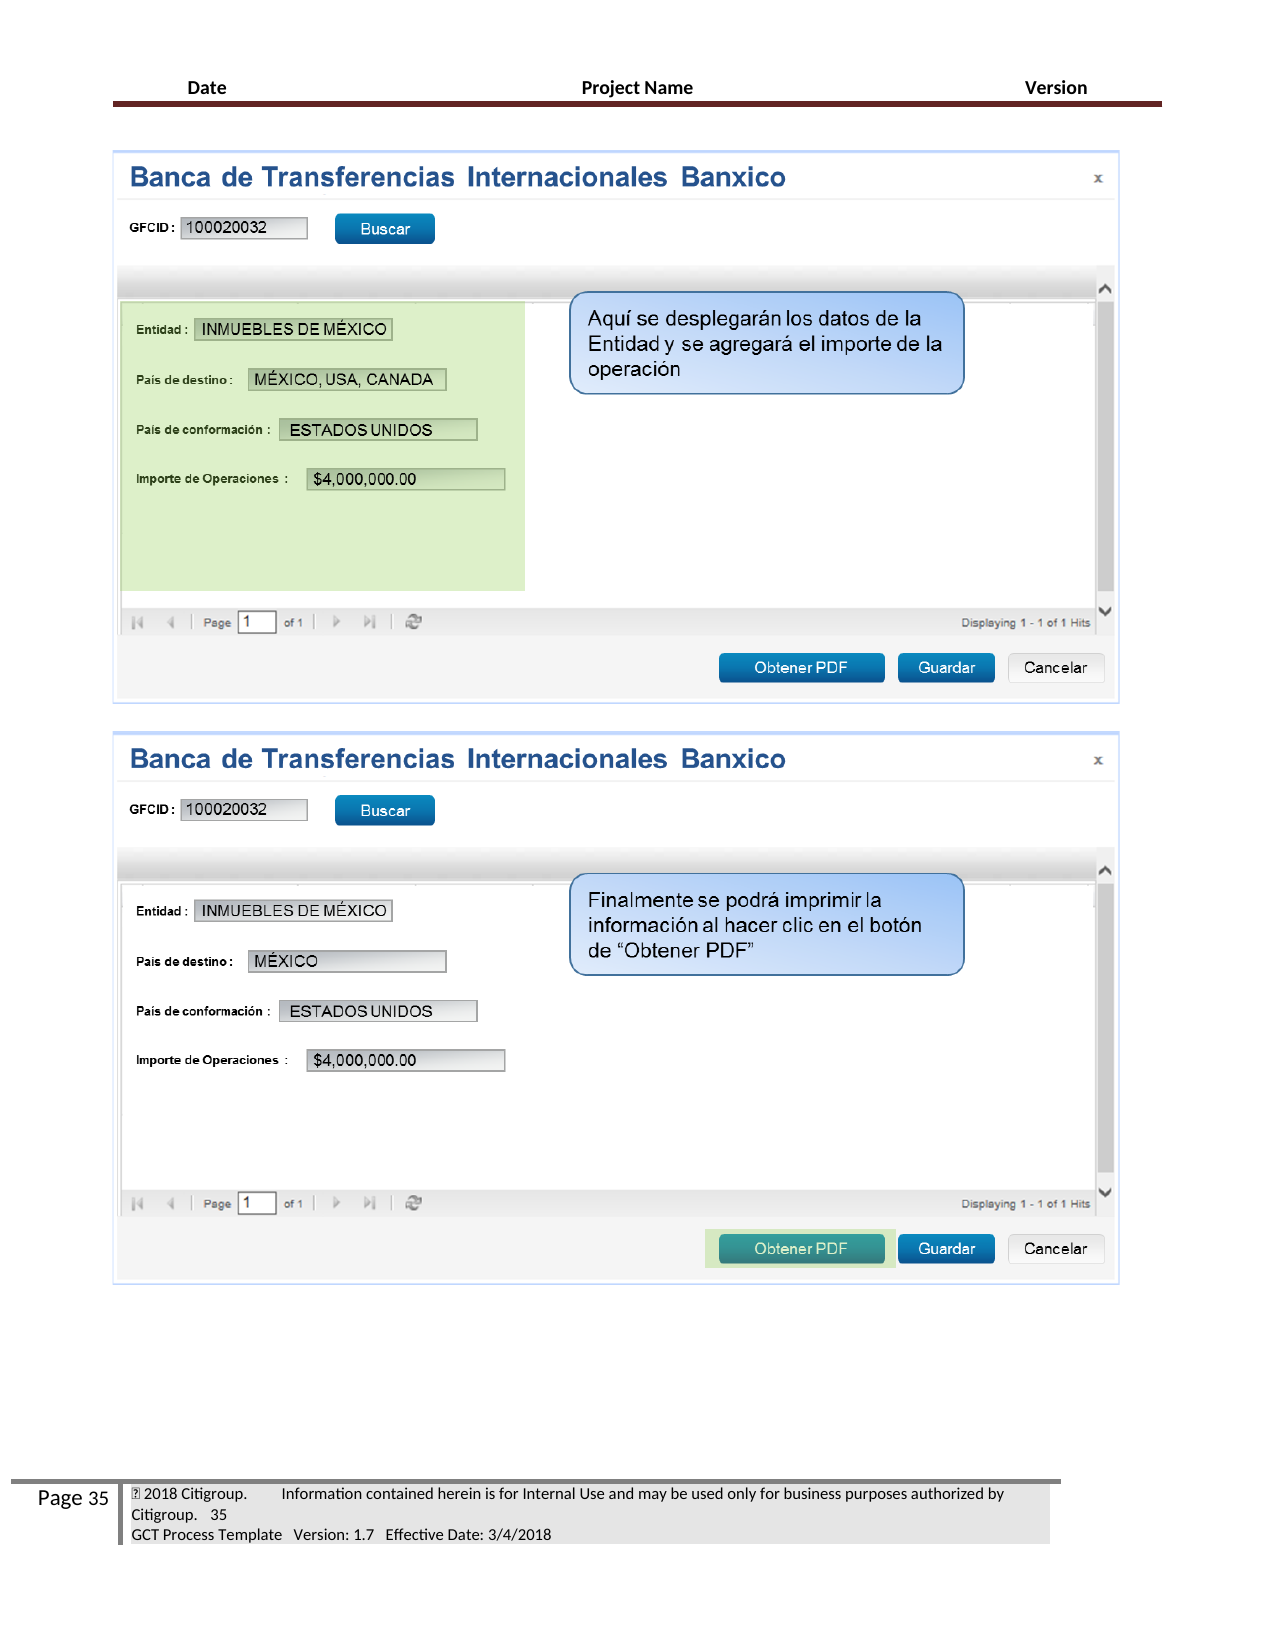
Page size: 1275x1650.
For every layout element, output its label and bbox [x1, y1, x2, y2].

picture [112, 731, 1120, 1285]
picture [112, 150, 1120, 704]
